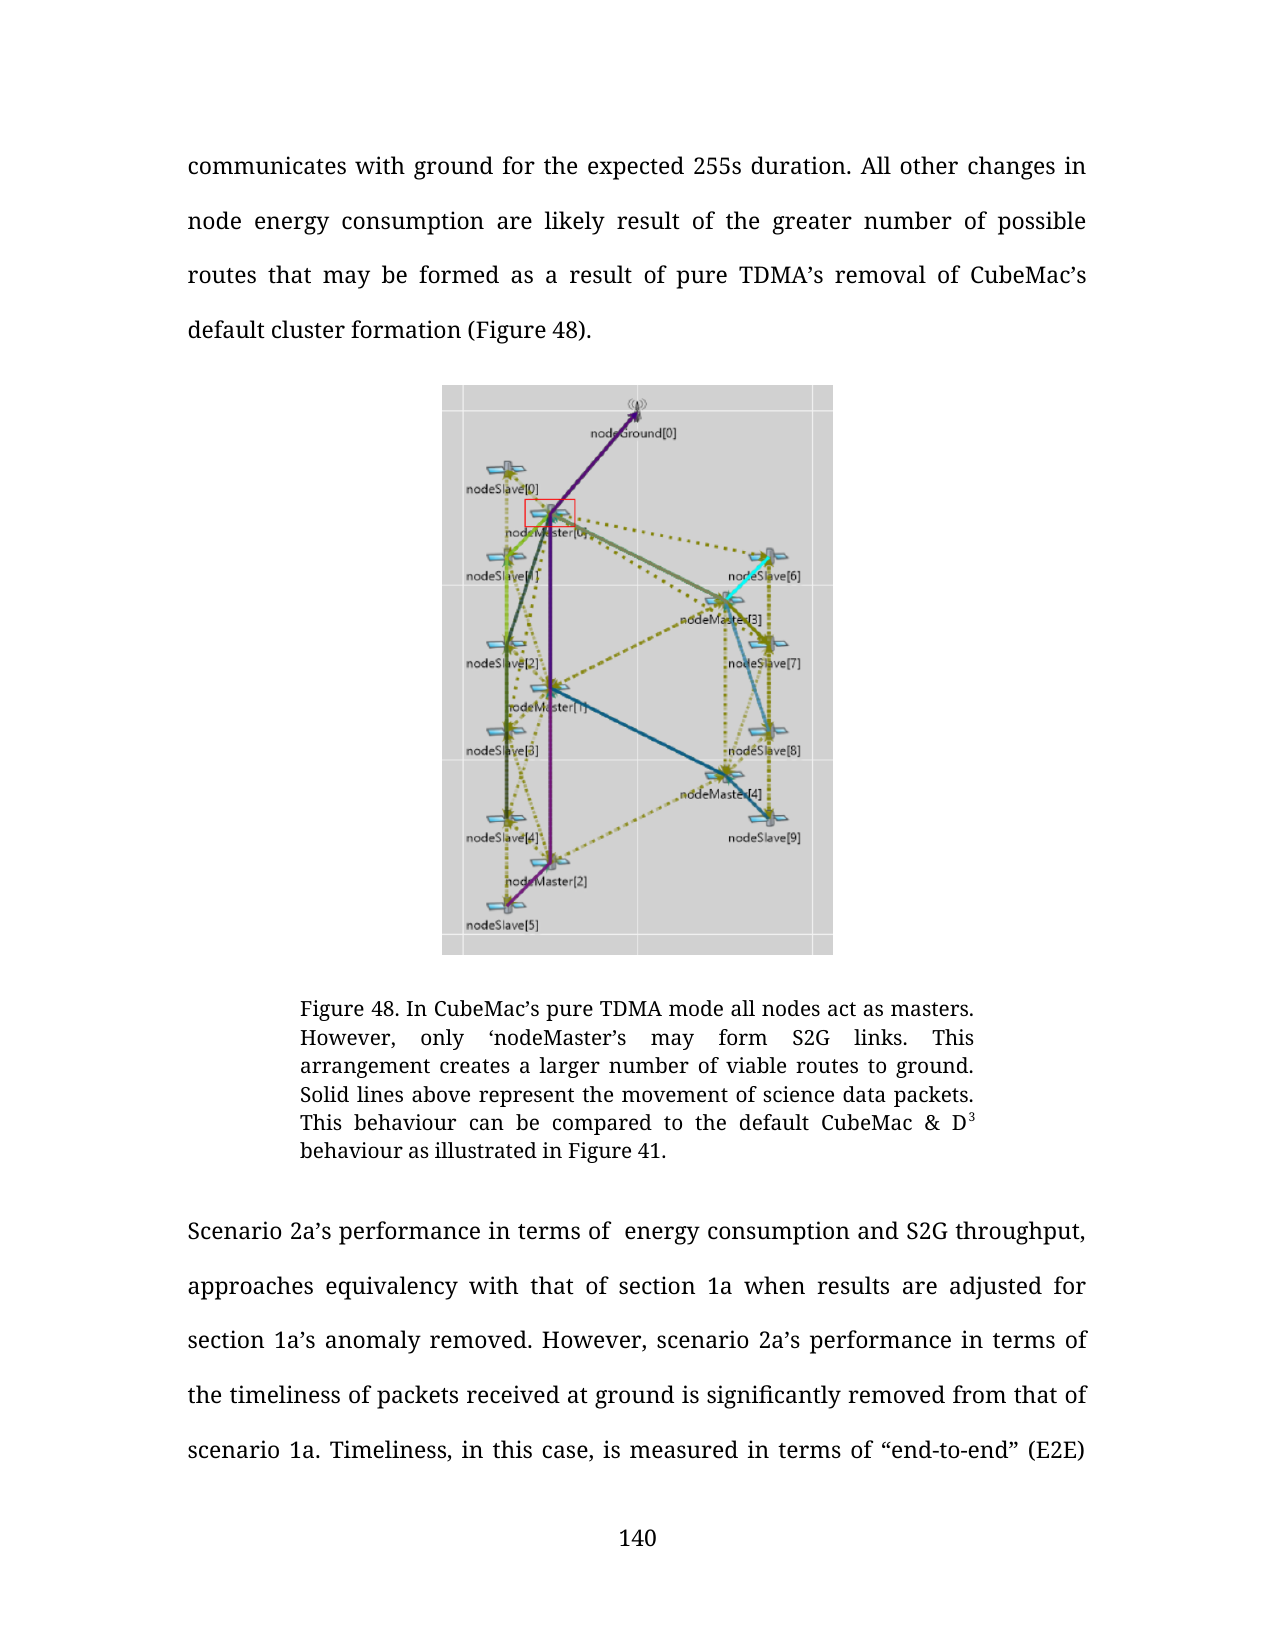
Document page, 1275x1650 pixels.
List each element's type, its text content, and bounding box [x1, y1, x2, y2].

text Figure 48. In CubeMac’s pure TDMA mode all nodes act as masters. However, only ‘nodeMaster’s may form S2G links. This arrangement creates a larger number of viable routes to ground. Solid lines above represent the movement of science data packets. This behaviour can be compared to the default CubeMac & D3 behaviour as illustrated in Figure 41. [300, 994, 975, 1165]
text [187, 1215, 1087, 1465]
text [187, 150, 1087, 345]
picture [442, 385, 833, 955]
